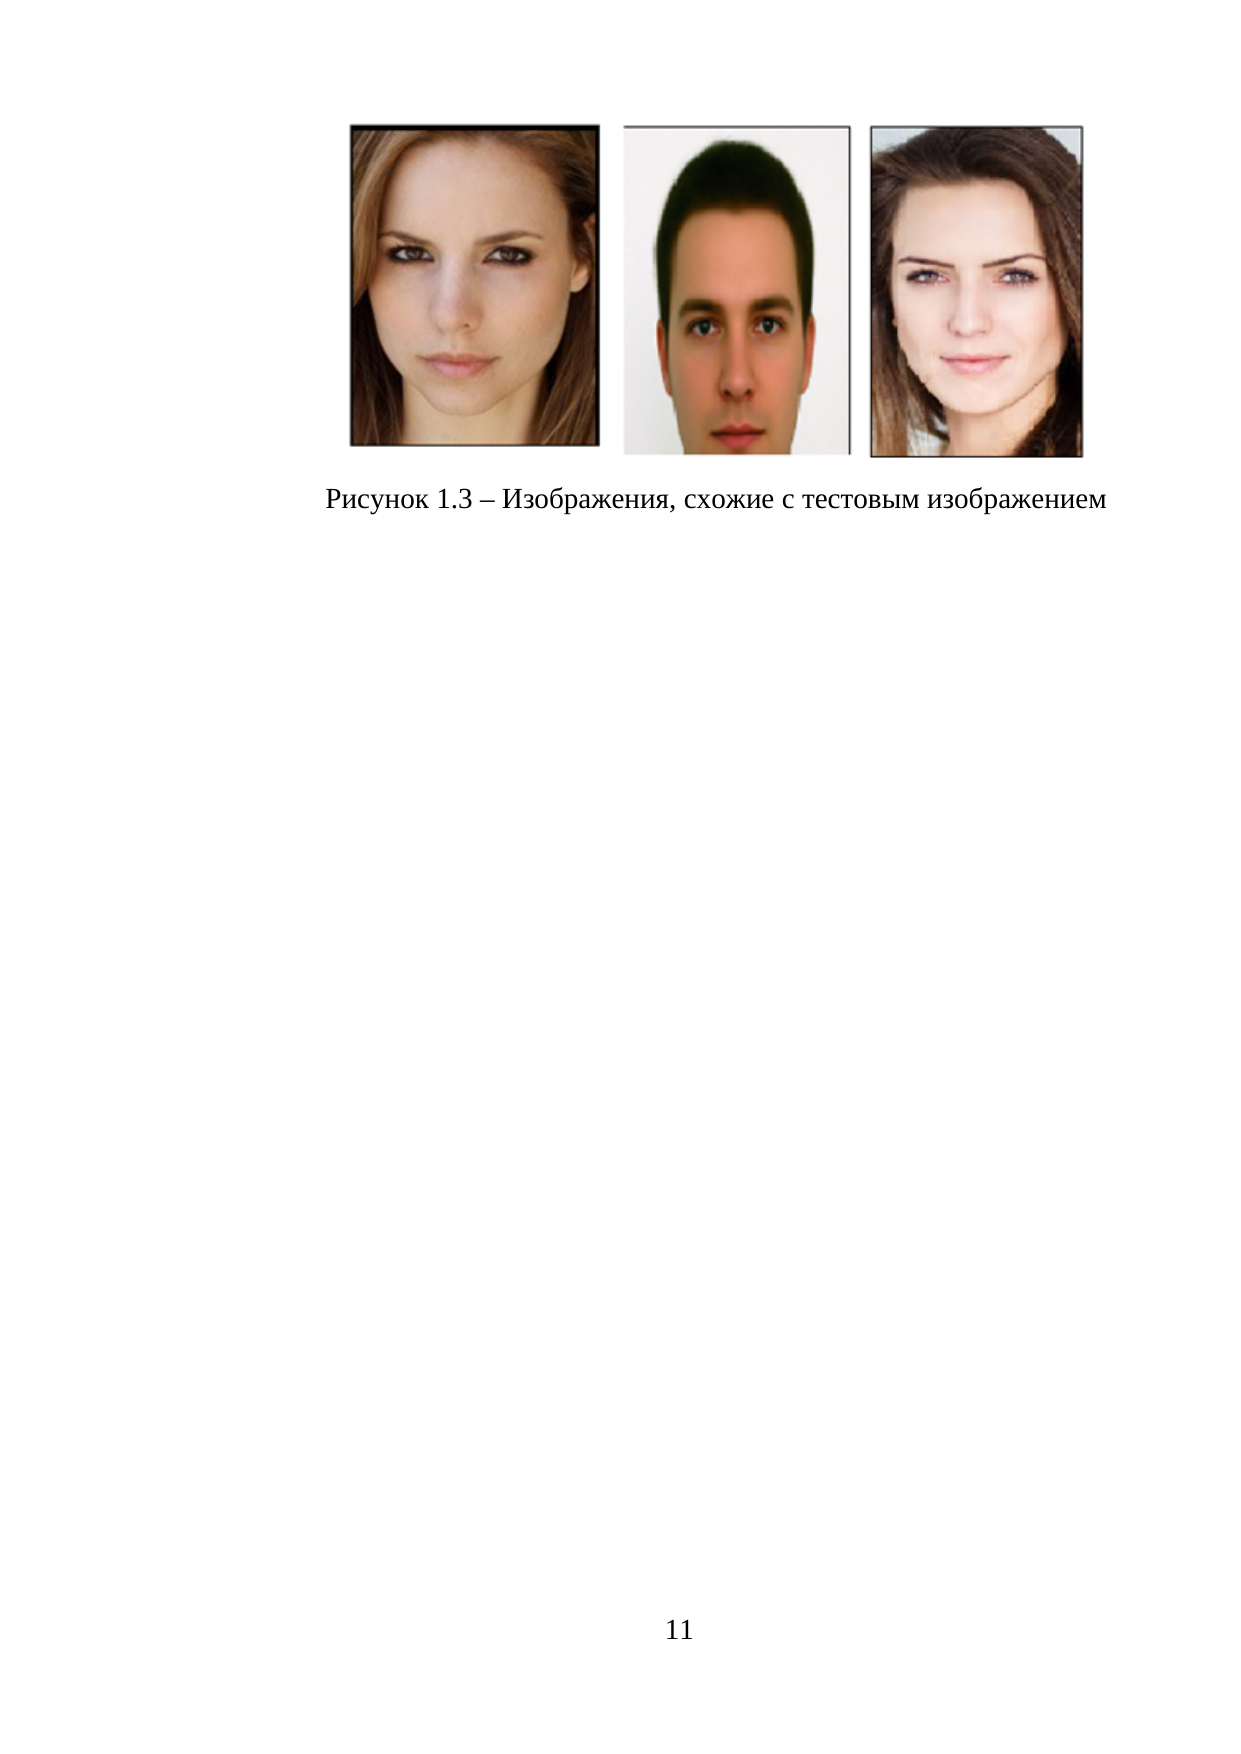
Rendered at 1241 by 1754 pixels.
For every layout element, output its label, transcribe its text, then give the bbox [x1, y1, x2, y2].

picture [342, 118, 1090, 461]
text Рисунок 1.3 – Изображения, схожие с тестовым изображением [177, 481, 1181, 515]
